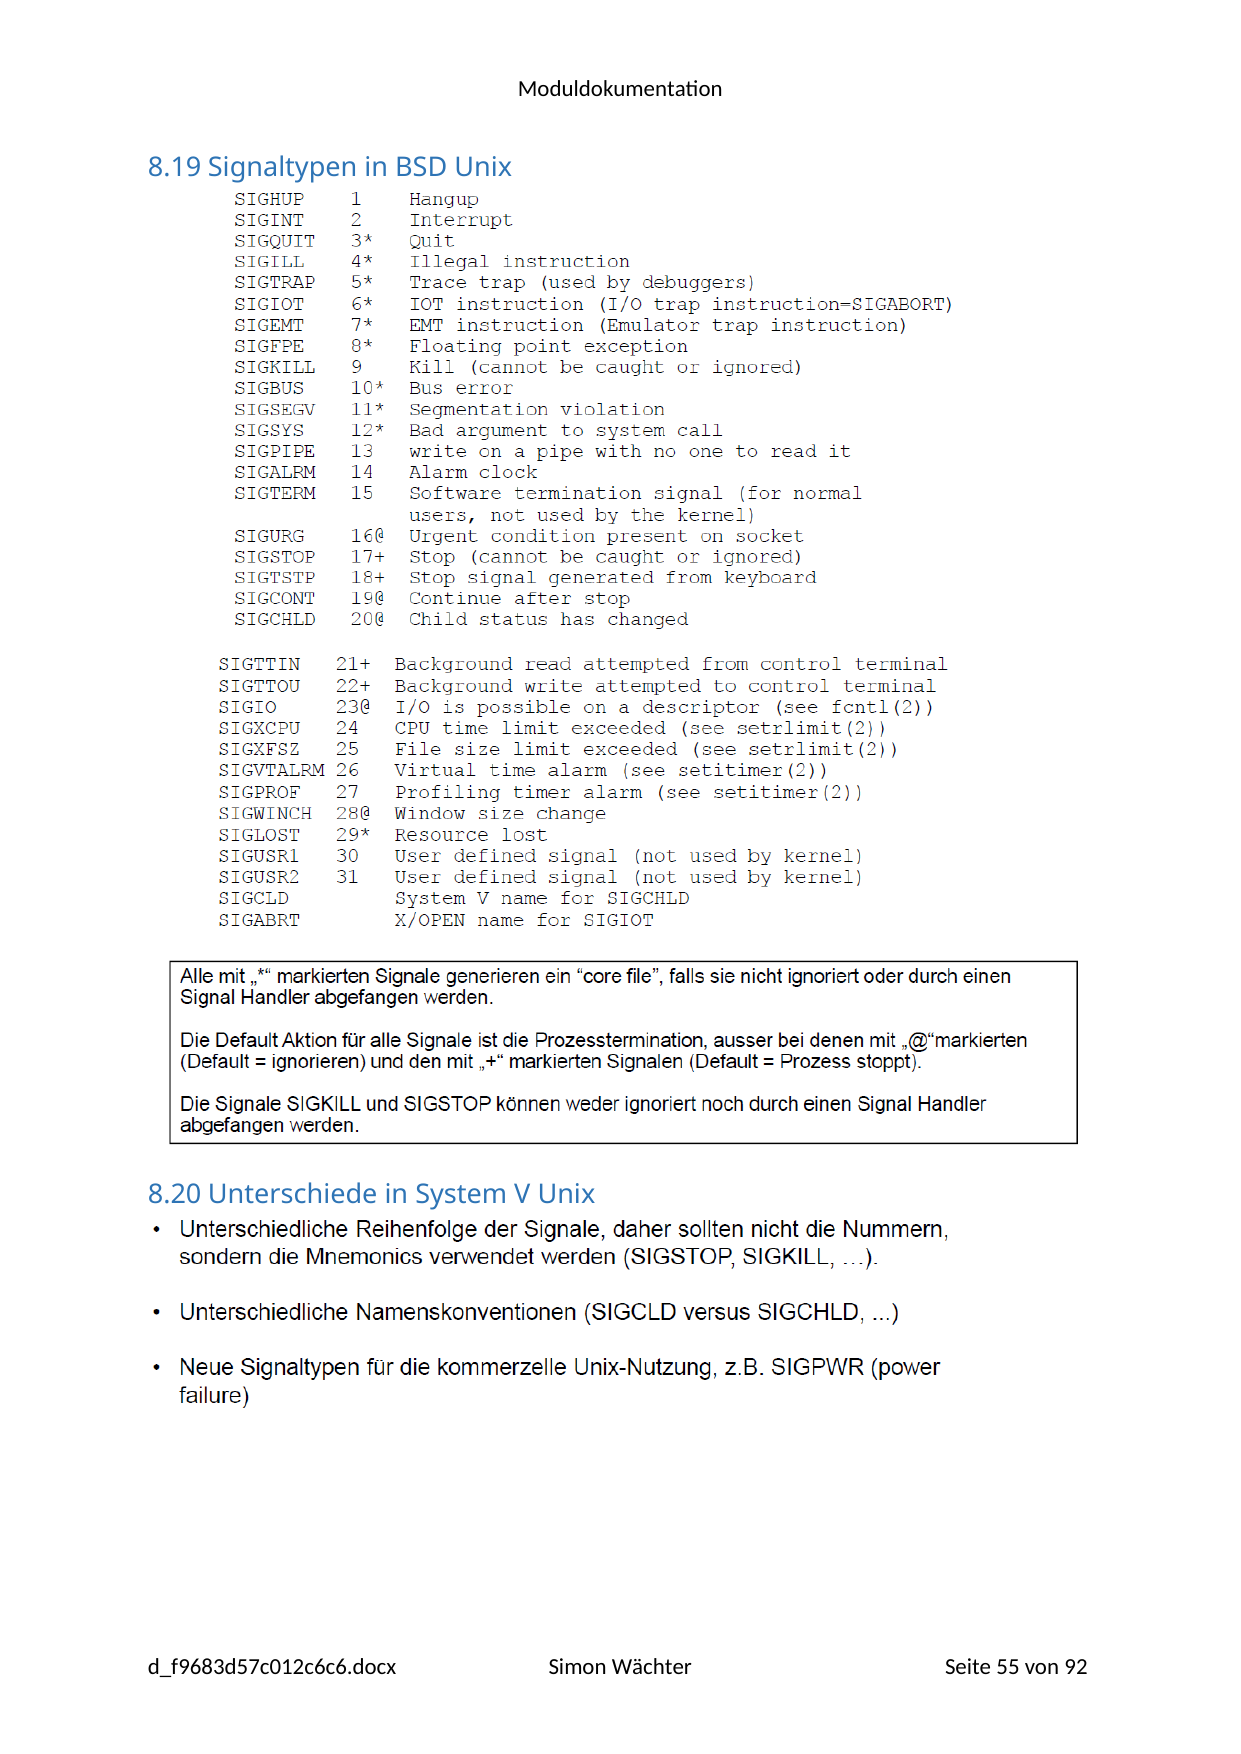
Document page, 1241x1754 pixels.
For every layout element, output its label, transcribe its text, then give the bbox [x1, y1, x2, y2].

picture [147, 187, 1093, 632]
picture [147, 650, 1093, 1156]
picture [147, 1213, 1006, 1417]
subtitle Signaltypen in BSD Unix [148, 148, 1093, 184]
subtitle Unterschiede in System V Unix [148, 1174, 1093, 1211]
